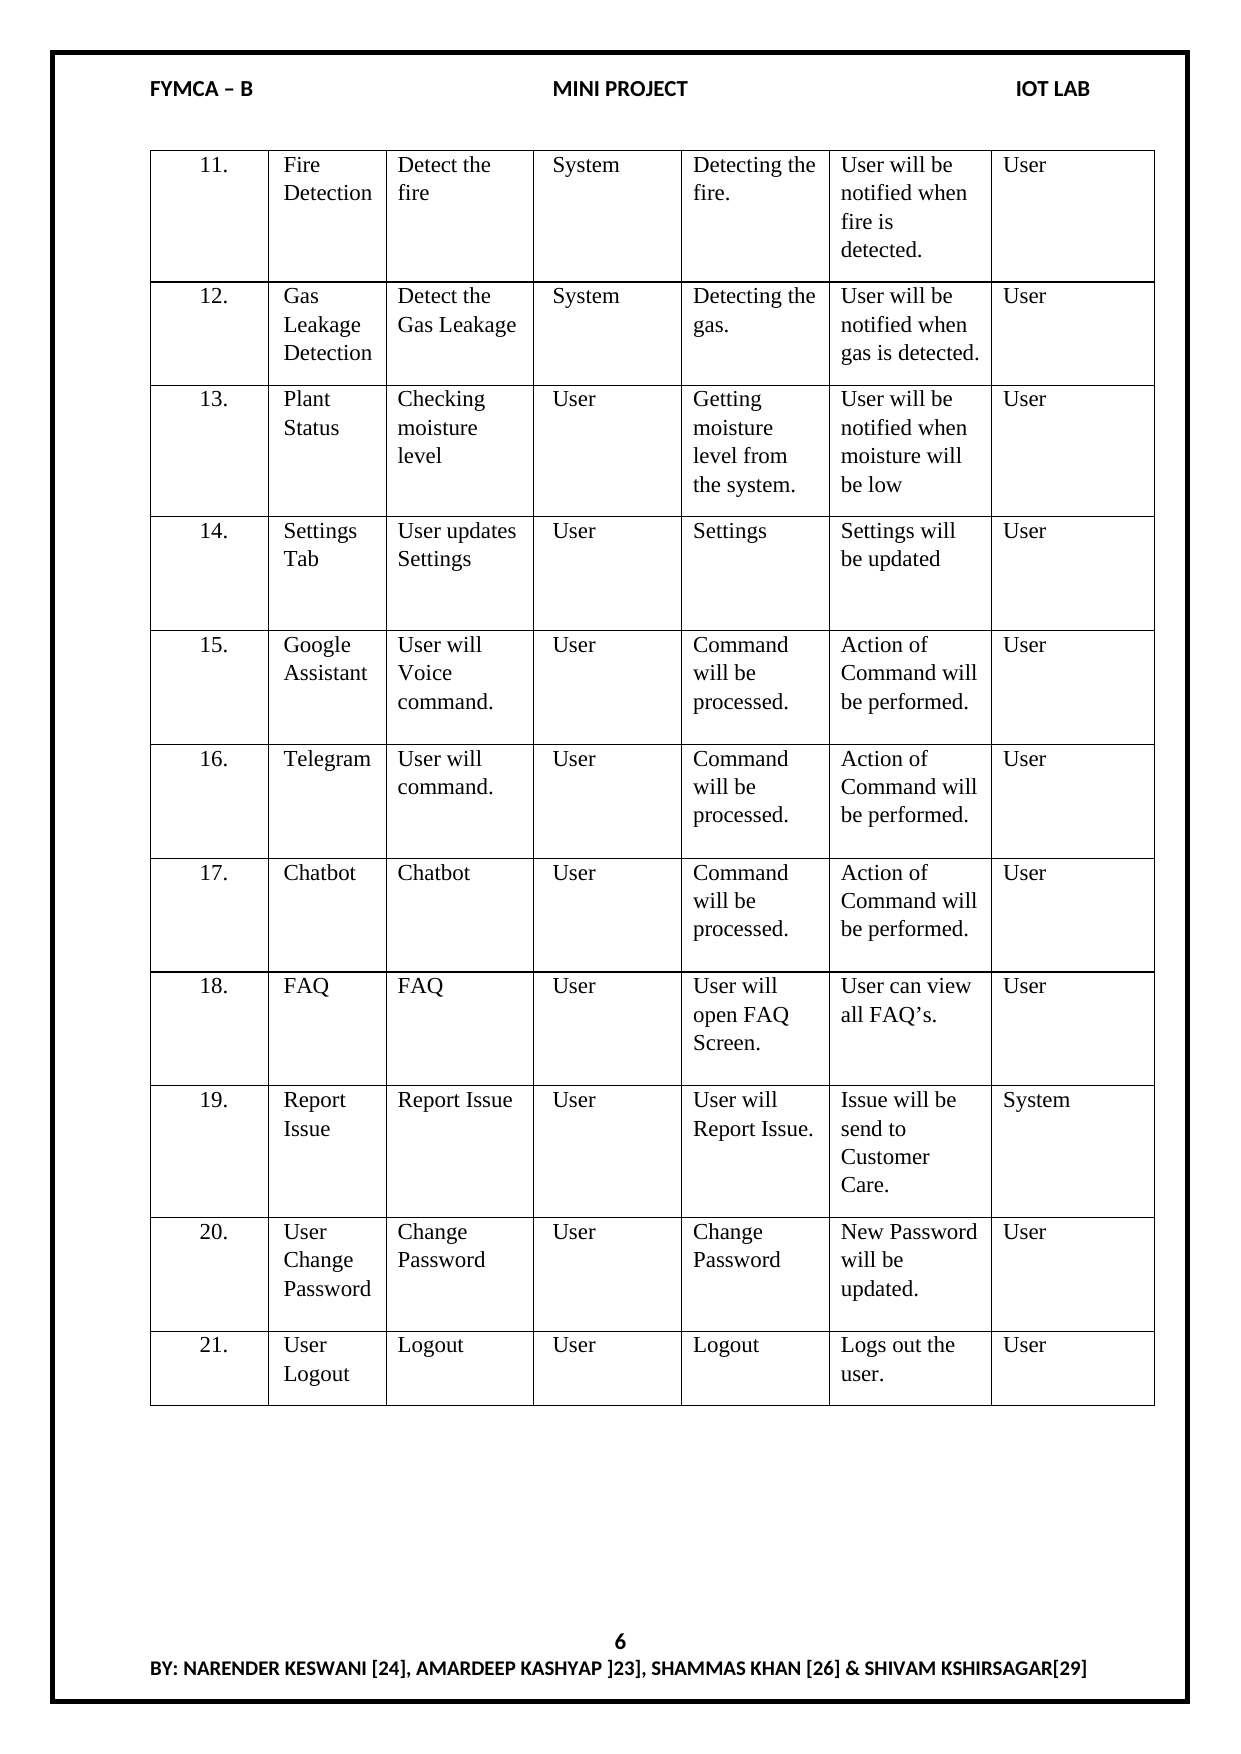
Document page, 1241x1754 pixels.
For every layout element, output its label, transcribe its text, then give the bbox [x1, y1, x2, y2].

table_cell Settings will be updated [830, 517, 991, 630]
table_cell User [992, 517, 1154, 630]
table_cell Logout [387, 1332, 533, 1405]
table_cell Detect the Gas Leakage [387, 283, 533, 384]
table_cell User [534, 745, 681, 857]
table_cell [151, 151, 268, 281]
table_cell Chatbot [387, 859, 533, 971]
table_cell Report Issue [269, 1086, 386, 1217]
table_cell Settings [682, 517, 829, 630]
table_cell Report Issue [387, 1086, 533, 1217]
table_cell User will be notified when moisture will be low [830, 386, 991, 516]
table_cell [151, 1218, 268, 1331]
table_cell User [534, 1086, 681, 1217]
table_cell User can view all FAQ’s. [830, 973, 991, 1085]
table_cell User will open FAQ Screen. [682, 973, 829, 1085]
table_cell Issue will be send to Customer Care. [830, 1086, 991, 1217]
table_cell Logs out the user. [830, 1332, 991, 1405]
table_cell Detecting the gas. [682, 283, 829, 384]
table_cell User updates Settings [387, 517, 533, 630]
table_cell Change Password [682, 1218, 829, 1331]
table_cell Action of Command will be performed. [830, 859, 991, 971]
table_cell User [992, 151, 1154, 281]
table_cell User Change Password [269, 1218, 386, 1331]
table_cell [151, 631, 268, 744]
table_cell User [534, 1218, 681, 1331]
table_cell User [992, 1332, 1154, 1405]
table_cell [151, 859, 268, 971]
table_cell Change Password [387, 1218, 533, 1331]
table_cell Plant Status [269, 386, 386, 516]
table_cell User [534, 973, 681, 1085]
table_cell User [534, 631, 681, 744]
table_cell System [992, 1086, 1154, 1217]
table_cell [151, 1332, 268, 1405]
table_cell Getting moisture level from the system. [682, 386, 829, 516]
table_cell Detect the fire [387, 151, 533, 281]
table_cell User will Voice command. [387, 631, 533, 744]
table_cell User [534, 517, 681, 630]
table_cell System [534, 151, 681, 281]
table_cell User [534, 386, 681, 516]
table_cell User [992, 1218, 1154, 1331]
table_cell User will be notified when fire is detected. [830, 151, 991, 281]
table_cell FAQ [387, 973, 533, 1085]
table_cell User Logout [269, 1332, 386, 1405]
table_cell Command will be processed. [682, 859, 829, 971]
table_cell User [992, 386, 1154, 516]
table_cell [151, 973, 268, 1085]
table_cell Settings Tab [269, 517, 386, 630]
table_cell Chatbot [269, 859, 386, 971]
table_cell Google Assistant [269, 631, 386, 744]
table_cell FAQ [269, 973, 386, 1085]
table_cell User [992, 631, 1154, 744]
table_cell Action of Command will be performed. [830, 631, 991, 744]
table_cell [151, 283, 268, 384]
table_cell System [534, 283, 681, 384]
table_cell Logout [682, 1332, 829, 1405]
table_cell User will Report Issue. [682, 1086, 829, 1217]
table_cell User [992, 859, 1154, 971]
table_cell Action of Command will be performed. [830, 745, 991, 857]
table_cell Fire Detection [269, 151, 386, 281]
table_cell User will be notified when gas is detected. [830, 283, 991, 384]
table_cell Detecting the fire. [682, 151, 829, 281]
table_cell User [992, 745, 1154, 857]
table_cell Command will be processed. [682, 631, 829, 744]
table_cell User [534, 1332, 681, 1405]
table_cell User will command. [387, 745, 533, 857]
table_cell User [534, 859, 681, 971]
table_cell [151, 745, 268, 857]
table_cell [151, 386, 268, 516]
table_cell Telegram [269, 745, 386, 857]
table_cell User [992, 283, 1154, 384]
table_cell Checking moisture level [387, 386, 533, 516]
table_cell User [992, 973, 1154, 1085]
table_cell Command will be processed. [682, 745, 829, 857]
table_cell Gas Leakage Detection [269, 283, 386, 384]
table_cell [151, 1086, 268, 1217]
table_cell [151, 517, 268, 630]
table_cell New Password will be updated. [830, 1218, 991, 1331]
